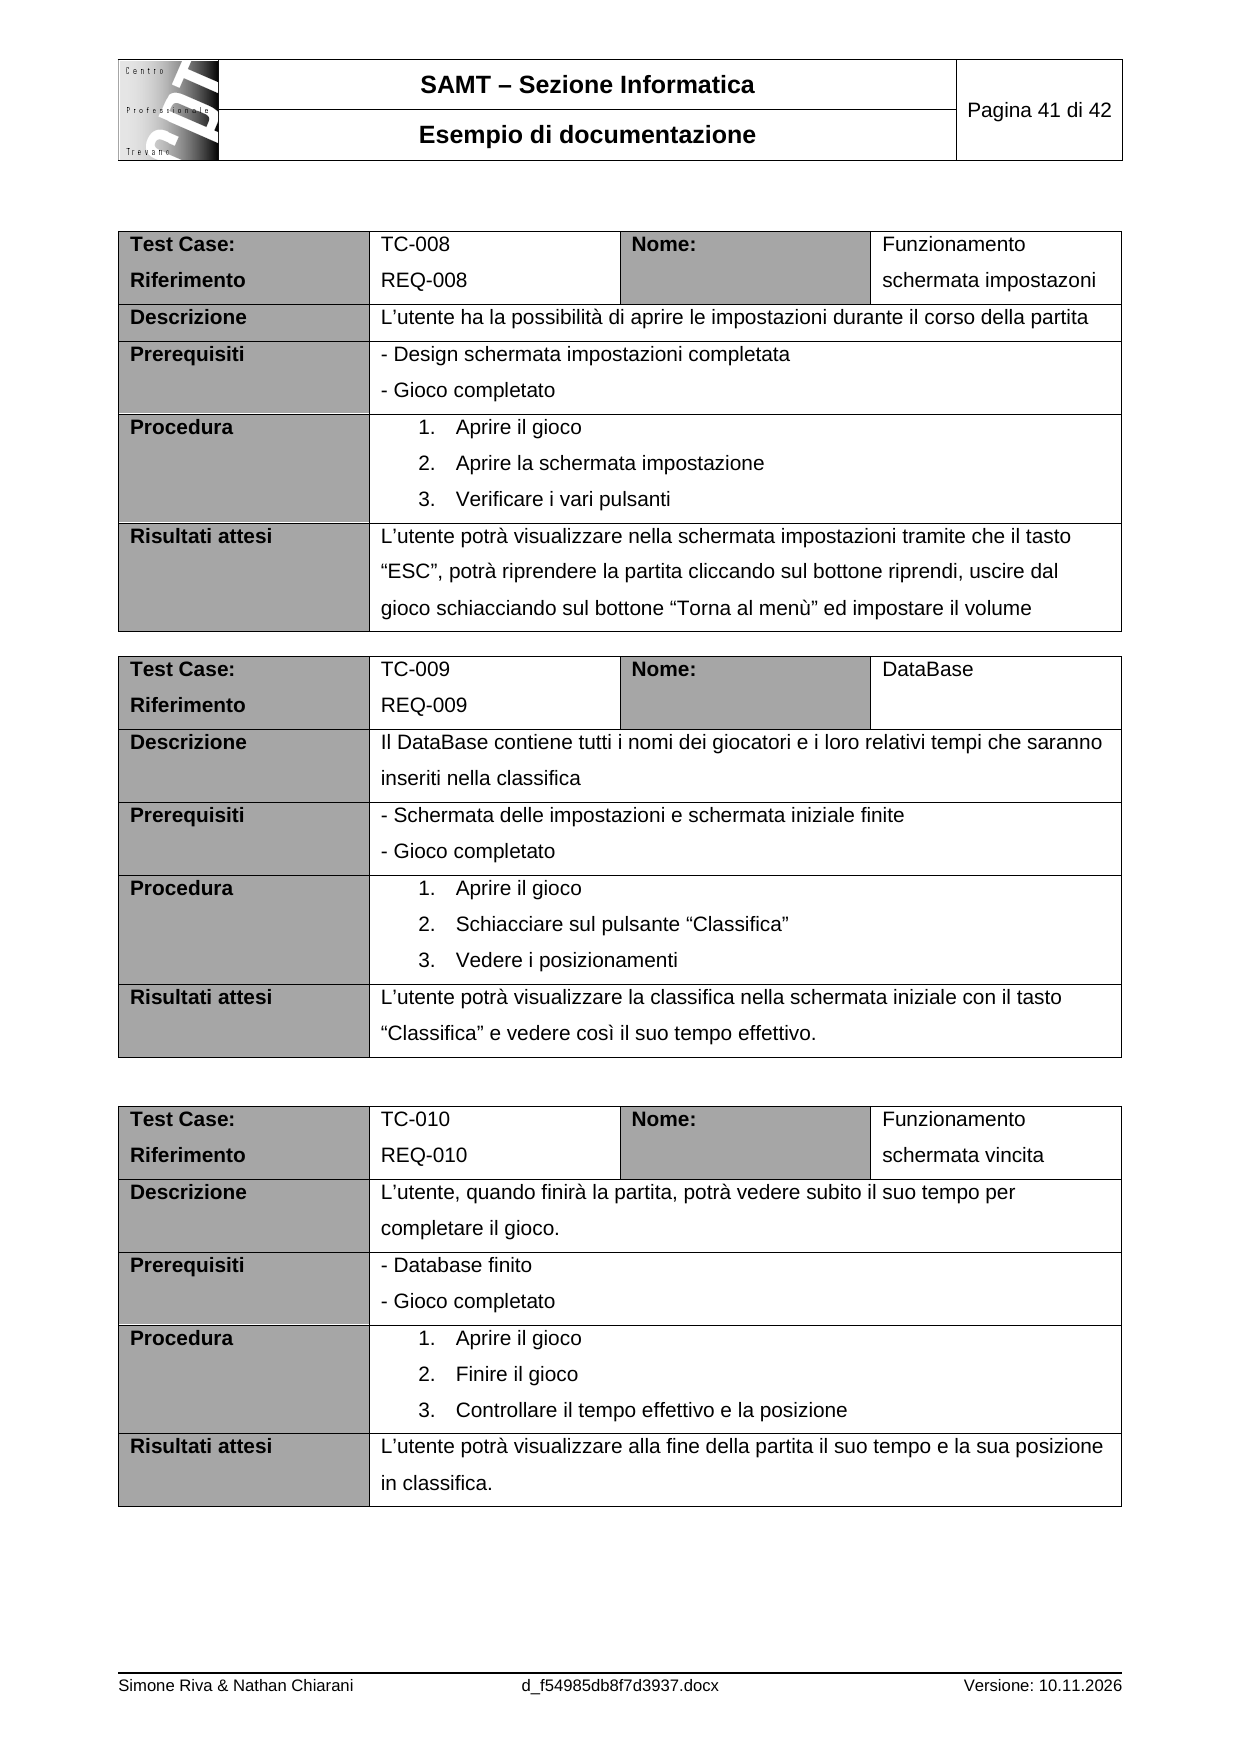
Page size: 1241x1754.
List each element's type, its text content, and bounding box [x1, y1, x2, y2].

table_cell - Schermata delle impostazioni e schermata iniziale finite - Gioco completato [370, 803, 1121, 875]
table_cell Procedura [119, 876, 369, 984]
table_cell Procedura [119, 415, 369, 522]
table_cell Aprire il gioco Schiacciare sul pulsante “Classifica” Vedere i posizionamenti [370, 876, 1121, 984]
table_header Nome: [621, 1107, 870, 1179]
table_header Funzionamento schermata vincita [871, 1107, 1121, 1179]
table_cell Procedura [119, 1326, 369, 1433]
picture [118, 60, 219, 160]
table_cell Descrizione [119, 730, 369, 802]
table_cell Prerequisiti [119, 1253, 369, 1324]
table_cell - Database finito - Gioco completato [370, 1253, 1121, 1324]
table_cell L’utente potrà visualizzare alla fine della partita il suo tempo e la sua posizione in classifica. [370, 1434, 1121, 1506]
table_header DataBase [871, 657, 1121, 729]
table_header Test Case: Riferimento [119, 657, 369, 729]
table_cell L’utente potrà visualizzare la classifica nella schermata iniziale con il tasto “Classifica” e vedere così il suo tempo effettivo. [370, 985, 1121, 1057]
table_cell Prerequisiti [119, 803, 369, 875]
table_cell Risultati attesi [119, 985, 369, 1057]
table_cell L’utente, quando finirà la partita, potrà vedere subito il suo tempo per completare il gioco. [370, 1180, 1121, 1252]
table_header TC-008 REQ-008 [370, 232, 620, 304]
table_cell Risultati attesi [119, 524, 369, 631]
table_cell Prerequisiti [119, 342, 369, 413]
table_header Nome: [621, 657, 870, 729]
table_header Test Case: Riferimento [119, 1107, 369, 1179]
table_cell Descrizione [119, 1180, 369, 1252]
table_cell Descrizione [119, 305, 369, 341]
table_cell Risultati attesi [119, 1434, 369, 1506]
table_cell - Design schermata impostazioni completata - Gioco completato [370, 342, 1121, 413]
table_header Funzionamento schermata impostazoni [871, 232, 1121, 304]
table_header TC-009 REQ-009 [370, 657, 620, 729]
table_cell L’utente ha la possibilità di aprire le impostazioni durante il corso della partita [370, 305, 1121, 341]
table_header Nome: [621, 232, 870, 304]
table_header Test Case: Riferimento [119, 232, 369, 304]
table_cell Aprire il gioco Finire il gioco Controllare il tempo effettivo e la posizione [370, 1326, 1121, 1433]
table_cell L’utente potrà visualizzare nella schermata impostazioni tramite che il tasto “ESC”, potrà riprendere la partita cliccando sul bottone riprendi, uscire dal gioco schiacciando sul bottone “Torna al menù” ed impostare il volume [370, 524, 1121, 631]
table_cell Il DataBase contiene tutti i nomi dei giocatori e i loro relativi tempi che saranno inseriti nella classifica [370, 730, 1121, 802]
table_cell Aprire il gioco Aprire la schermata impostazione Verificare i vari pulsanti [370, 415, 1121, 522]
table_header TC-010 REQ-010 [370, 1107, 620, 1179]
